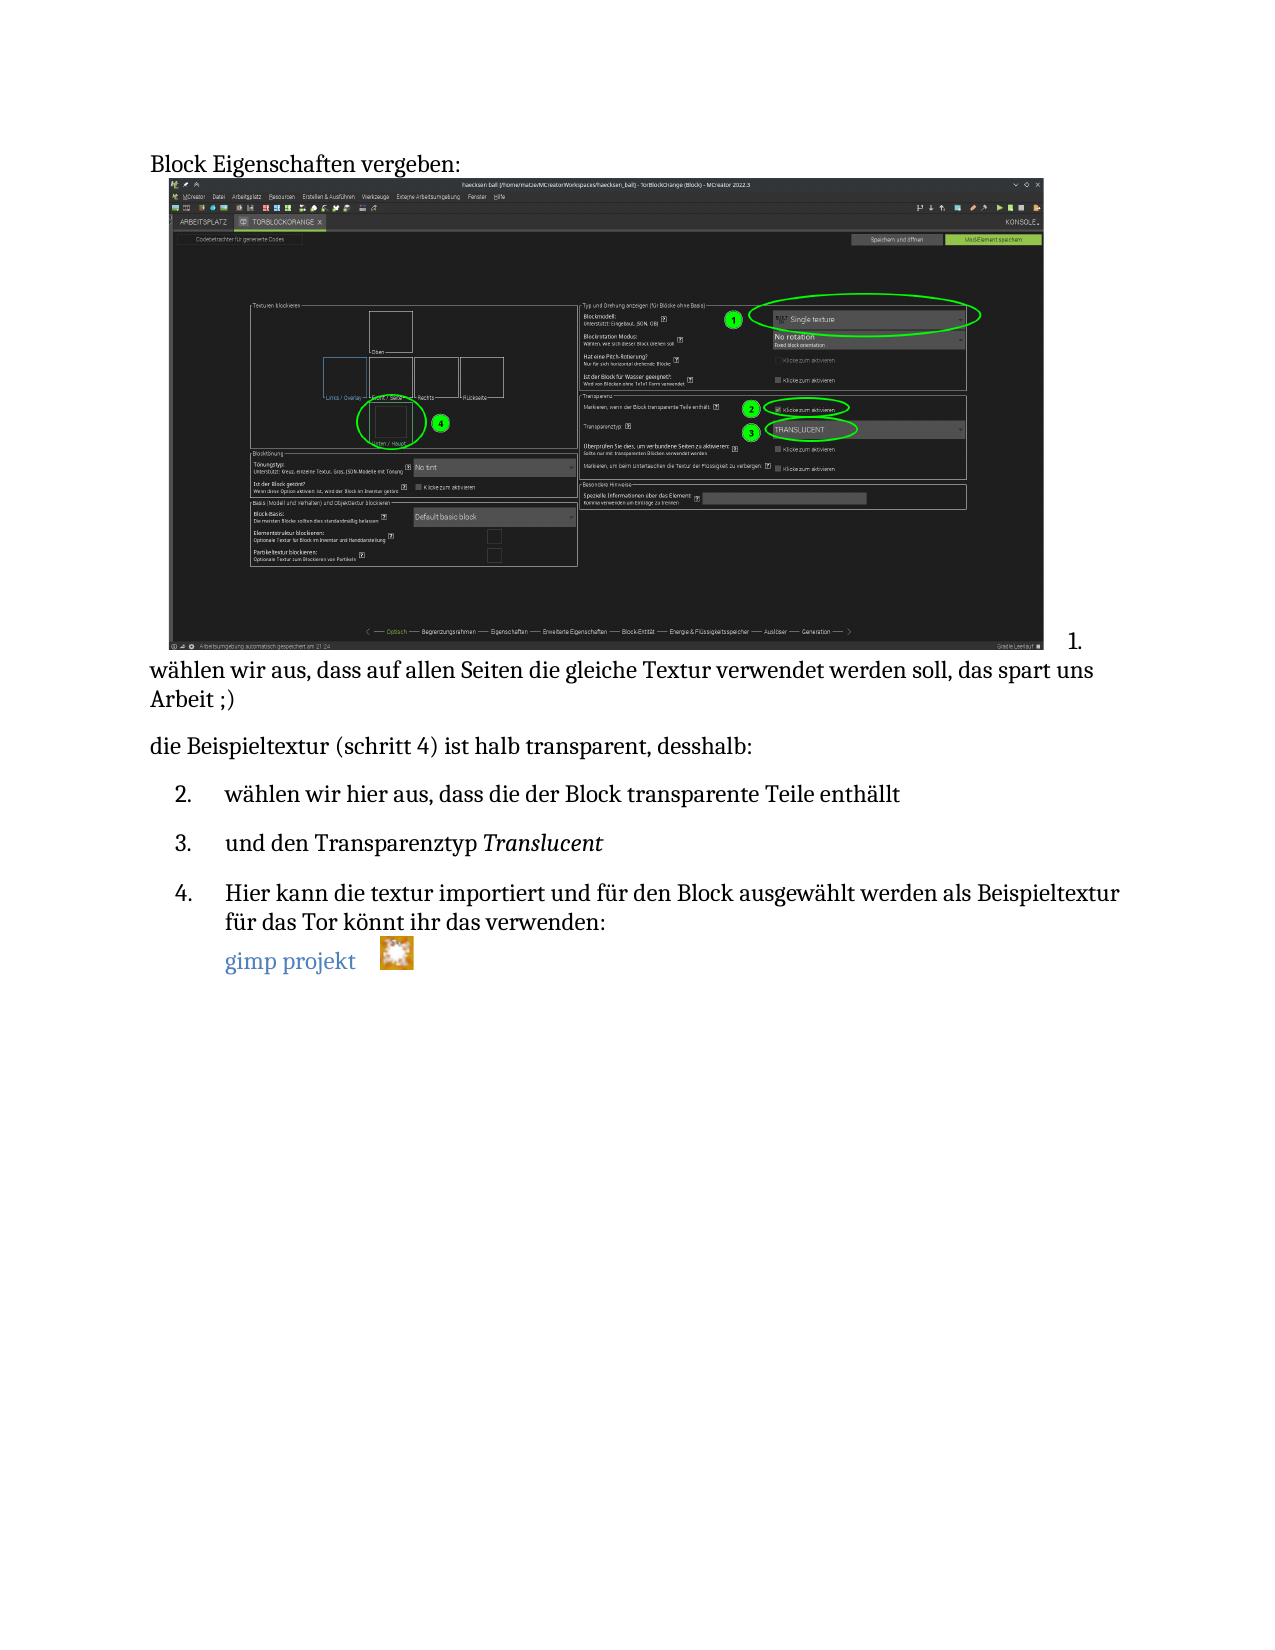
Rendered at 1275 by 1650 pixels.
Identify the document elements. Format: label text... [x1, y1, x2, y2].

list Hier kann die textur importiert und für den Block ausgewählt werden als Beispieltextur für das Tor könnt ihr das verwenden: gimp projekt [175, 879, 1125, 976]
list wählen wir hier aus, dass die der Block transparente Teile enthällt [175, 779, 1125, 808]
text die Beispieltextur (schritt 4) ist halb transparent, desshalb: [150, 732, 1125, 761]
list und den Transparenztyp Translucent [175, 829, 1125, 858]
picture [168, 178, 1044, 650]
picture [380, 936, 414, 970]
